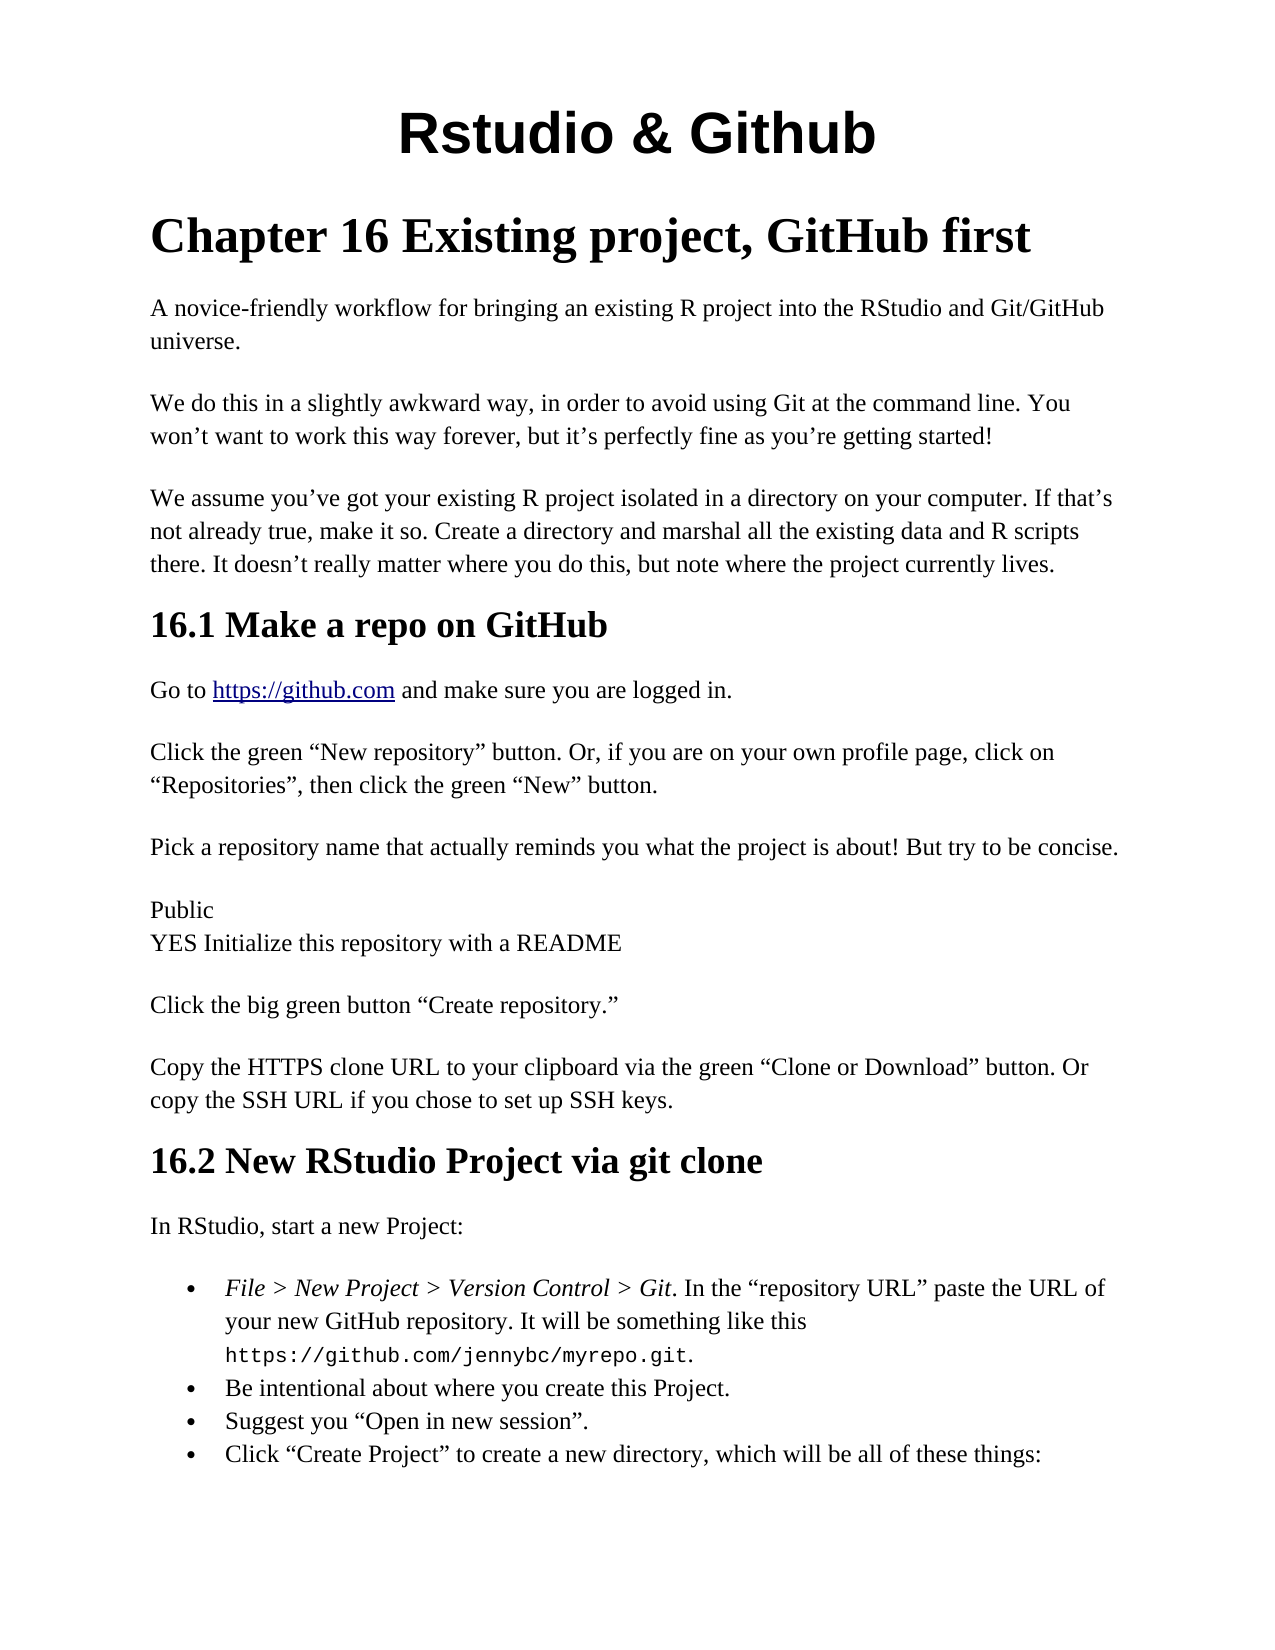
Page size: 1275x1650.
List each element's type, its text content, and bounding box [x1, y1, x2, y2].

text We assume you’ve got your existing R project isolated in a directory on your computer. If that’s not already true, make it so. Create a directory and marshal all the existing data and R scripts there. It doesn’t really matter where you do this, but note where the project currently lives. [150, 483, 1125, 578]
list Click “Create Project” to create a new directory, which will be all of these things: [187, 1439, 1125, 1468]
text Go to https://github.com and make sure you are logged in. [150, 675, 1125, 704]
subtitle 16.2 New RStudio Project via git clone [150, 1139, 1125, 1182]
list Be intentional about where you create this Project. [187, 1373, 1125, 1402]
text Pick a repository name that actually reminds you what the project is about! But try to be concise. [150, 832, 1125, 861]
list Suggest you “Open in new session”. [187, 1406, 1125, 1435]
text In RStudio, start a new Project: [150, 1211, 1125, 1240]
text Copy the HTTPS clone URL to your clipboard via the green “Clone or Download” button. Or copy the SSH URL if you chose to set up SSH keys. [150, 1052, 1125, 1114]
list File > New Project > Version Control > Git. In the “repository URL” paste the URL of your new GitHub repository. It will be something like this https://github.com/jennybc/myrepo.git. [187, 1273, 1125, 1369]
text We do this in a slightly awkward way, in order to avoid using Git at the command line. You won’t want to work this way forever, but it’s perfectly fine as you’re getting started! [150, 388, 1125, 450]
text Public YES Initialize this repository with a README [150, 895, 1125, 956]
subtitle Chapter 16 Existing project, GitHub first [150, 206, 1125, 263]
text A novice-friendly workflow for bringing an existing R project into the RStudio and Git/GitHub universe. [150, 293, 1125, 354]
subtitle 16.1 Make a repo on GitHub [150, 603, 1125, 646]
text Click the big green button “Create repository.” [150, 990, 1125, 1019]
text Click the green “New repository” button. Or, if you are on your own profile page, click on “Repositories”, then click the green “New” button. [150, 737, 1125, 799]
